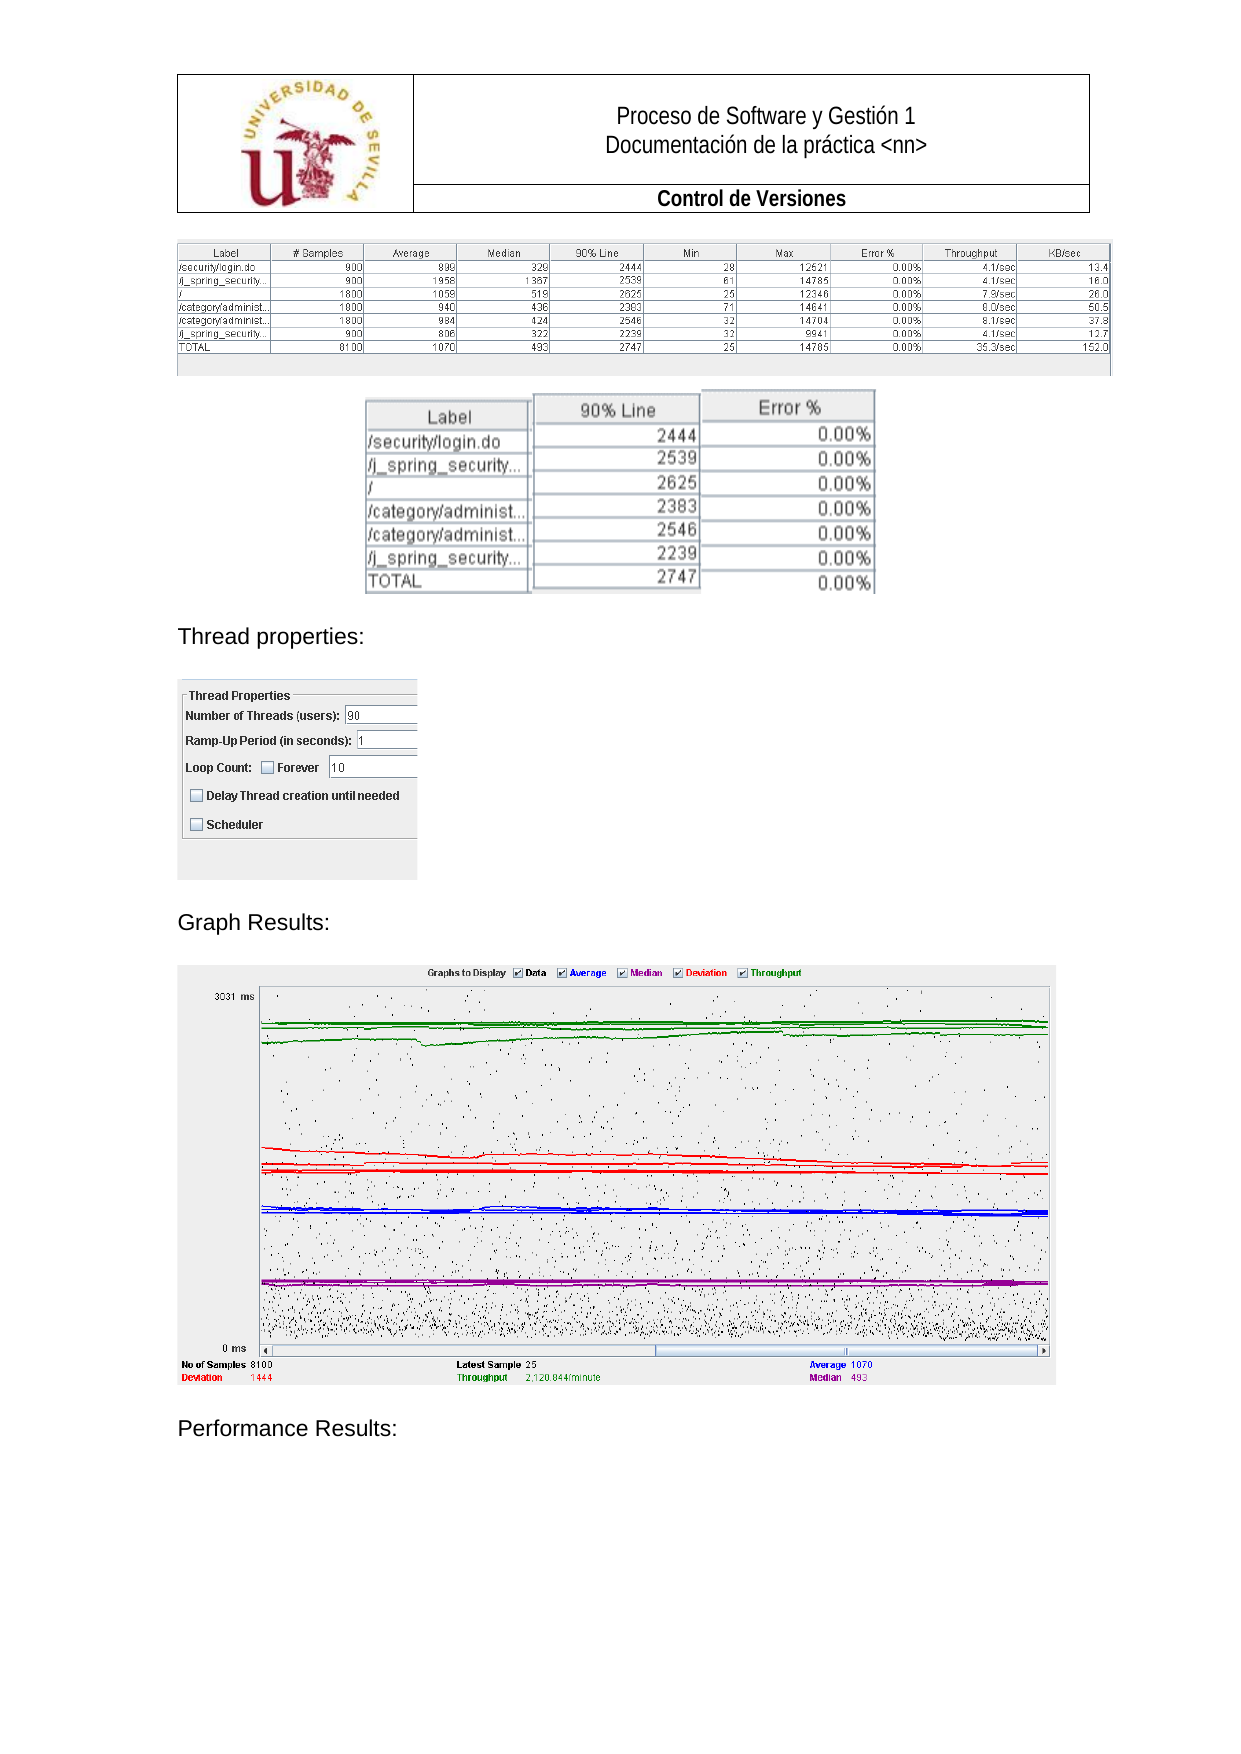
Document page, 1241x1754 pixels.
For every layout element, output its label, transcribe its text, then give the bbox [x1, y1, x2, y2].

picture [177, 679, 418, 880]
picture [364, 389, 877, 594]
text Graph Results: [177, 909, 1063, 935]
picture [177, 239, 1113, 376]
text Thread properties: [177, 623, 1063, 649]
picture [177, 965, 1057, 1385]
text Performance Results: [177, 1415, 1063, 1441]
picture [240, 79, 381, 208]
